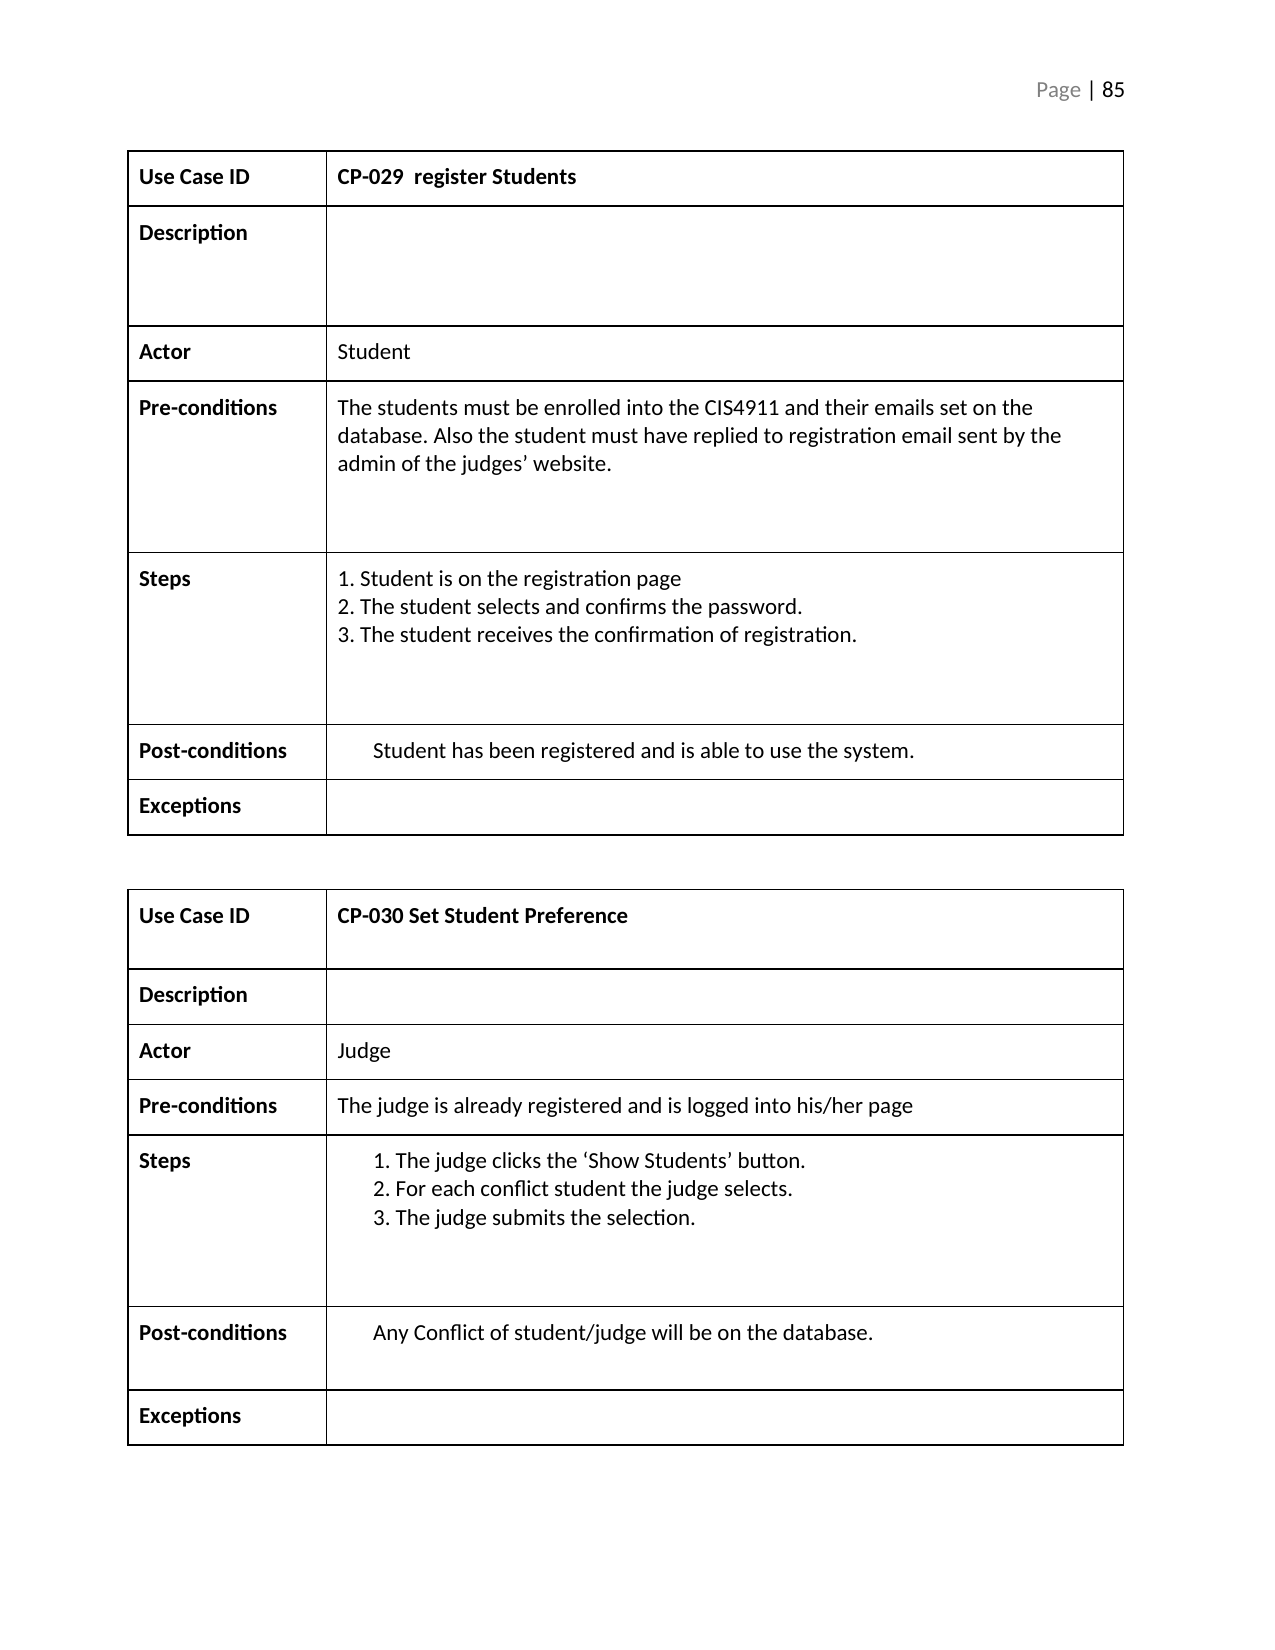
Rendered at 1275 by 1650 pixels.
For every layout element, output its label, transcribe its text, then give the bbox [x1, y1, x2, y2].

table_cell The students must be enrolled into the CIS4911 and their emails set on the database. Also the student must have replied to registration email sent by the admin of the judges’ website. [327, 382, 1123, 552]
table_cell Exceptions [129, 780, 326, 834]
table_header Use Case ID [129, 890, 326, 968]
table_cell Post-conditions [129, 1307, 326, 1389]
table_cell Judge [327, 1025, 1123, 1079]
table_cell Exceptions [129, 1391, 326, 1444]
table_cell Any Conflict of student/judge will be on the database. [327, 1307, 1123, 1389]
table_cell Steps [129, 1136, 326, 1306]
table_cell Actor [129, 327, 326, 380]
table_cell Student has been registered and is able to use the system. [327, 725, 1123, 779]
table_cell Pre-conditions [129, 1080, 326, 1134]
table_cell [327, 207, 1123, 325]
table_cell Post-conditions [129, 725, 326, 779]
table_cell Description [129, 207, 326, 325]
table_cell [327, 970, 1123, 1023]
table_cell The judge is already registered and is logged into his/her page [327, 1080, 1123, 1134]
table_header CP-030 Set Student Preference [327, 890, 1123, 968]
table_cell 1. The judge clicks the ‘Show Students’ button. 2. For each conflict student the judge selects. 3. The judge submits the selection. [327, 1136, 1123, 1306]
table_cell Actor [129, 1025, 326, 1079]
table_cell Pre-conditions [129, 382, 326, 552]
table_cell CP-029 register Students [327, 152, 1123, 205]
table_cell [327, 780, 1123, 834]
table_cell 1. Student is on the registration page 2. The student selects and confirms the password. 3. The student receives the confirmation of registration. [327, 553, 1123, 723]
table_cell Use Case ID [129, 152, 326, 205]
table_cell [327, 1391, 1123, 1444]
table_cell Steps [129, 553, 326, 723]
table_cell Student [327, 327, 1123, 380]
table_cell Description [129, 970, 326, 1023]
